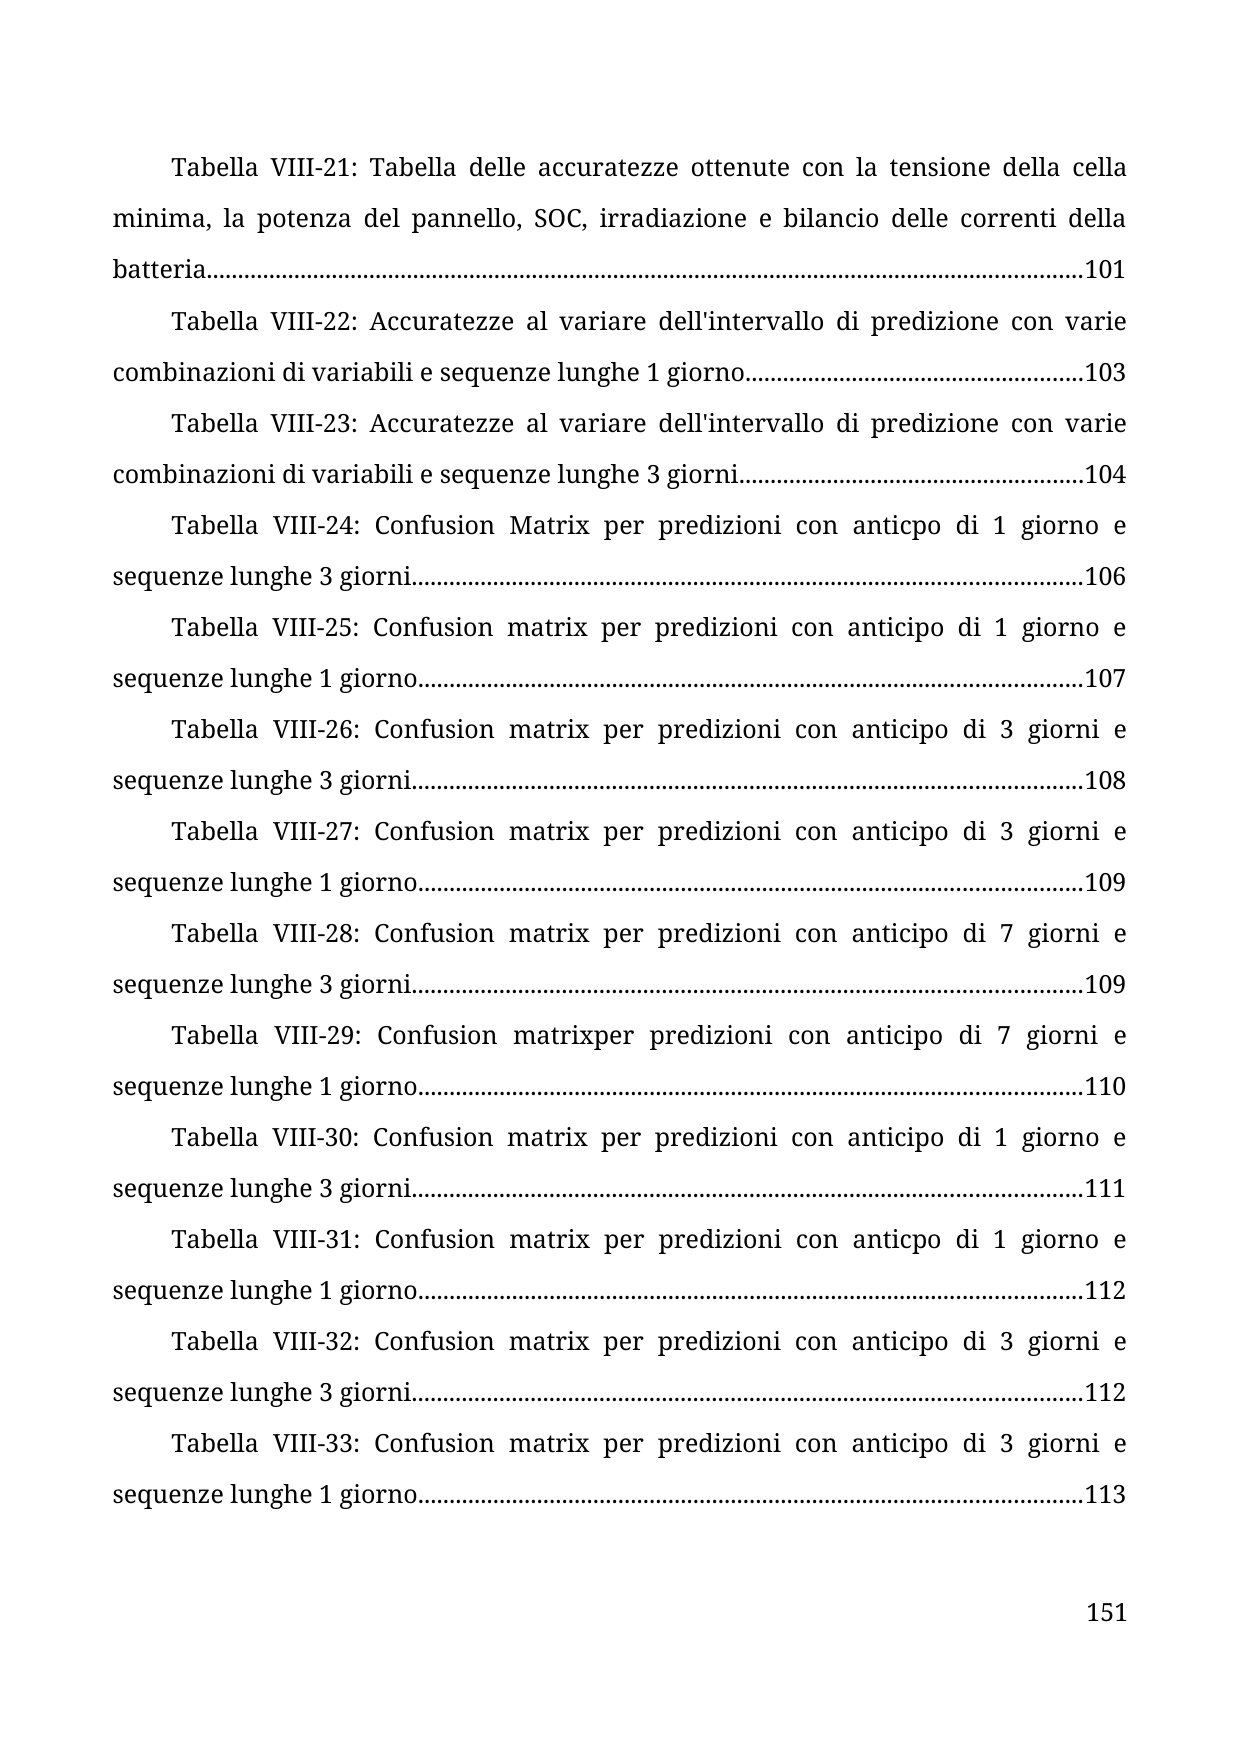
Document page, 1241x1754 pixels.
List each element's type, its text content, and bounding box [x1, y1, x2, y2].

text Tabella VIII-21: Tabella delle accuratezze ottenute con la tensione della cella minima, la potenza del pannello, SOC, irradiazione e bilancio delle correnti della batteria 101 [112, 150, 1128, 286]
text Tabella VIII-27: Confusion matrix per predizioni con anticipo di 3 giorni e sequenze lunghe 1 giorno 109 [112, 813, 1128, 899]
text Tabella VIII-22: Accuratezze al variare dell'intervallo di predizione con varie combinazioni di variabili e sequenze lunghe 1 giorno 103 [112, 303, 1128, 388]
text Tabella VIII-32: Confusion matrix per predizioni con anticipo di 3 giorni e sequenze lunghe 3 giorni 112 [112, 1324, 1128, 1409]
text Tabella VIII-28: Confusion matrix per predizioni con anticipo di 7 giorni e sequenze lunghe 3 giorni 109 [112, 916, 1128, 1001]
text Tabella VIII-25: Confusion matrix per predizioni con anticipo di 1 giorno e sequenze lunghe 1 giorno 107 [112, 609, 1128, 694]
text Tabella VIII-31: Confusion matrix per predizioni con anticpo di 1 giorno e sequenze lunghe 1 giorno 112 [112, 1222, 1128, 1307]
text Tabella VIII-24: Confusion Matrix per predizioni con anticpo di 1 giorno e sequenze lunghe 3 giorni 106 [112, 507, 1128, 592]
text Tabella VIII-29: Confusion matrixper predizioni con anticipo di 7 giorni e sequenze lunghe 1 giorno 110 [112, 1018, 1128, 1103]
text Tabella VIII-26: Confusion matrix per predizioni con anticipo di 3 giorni e sequenze lunghe 3 giorni 108 [112, 711, 1128, 797]
text Tabella VIII-30: Confusion matrix per predizioni con anticipo di 1 giorno e sequenze lunghe 3 giorni 111 [112, 1120, 1128, 1205]
text Tabella VIII-23: Accuratezze al variare dell'intervallo di predizione con varie combinazioni di variabili e sequenze lunghe 3 giorni 104 [112, 405, 1128, 490]
text Tabella VIII-33: Confusion matrix per predizioni con anticipo di 3 giorni e sequenze lunghe 1 giorno 113 [112, 1426, 1128, 1511]
